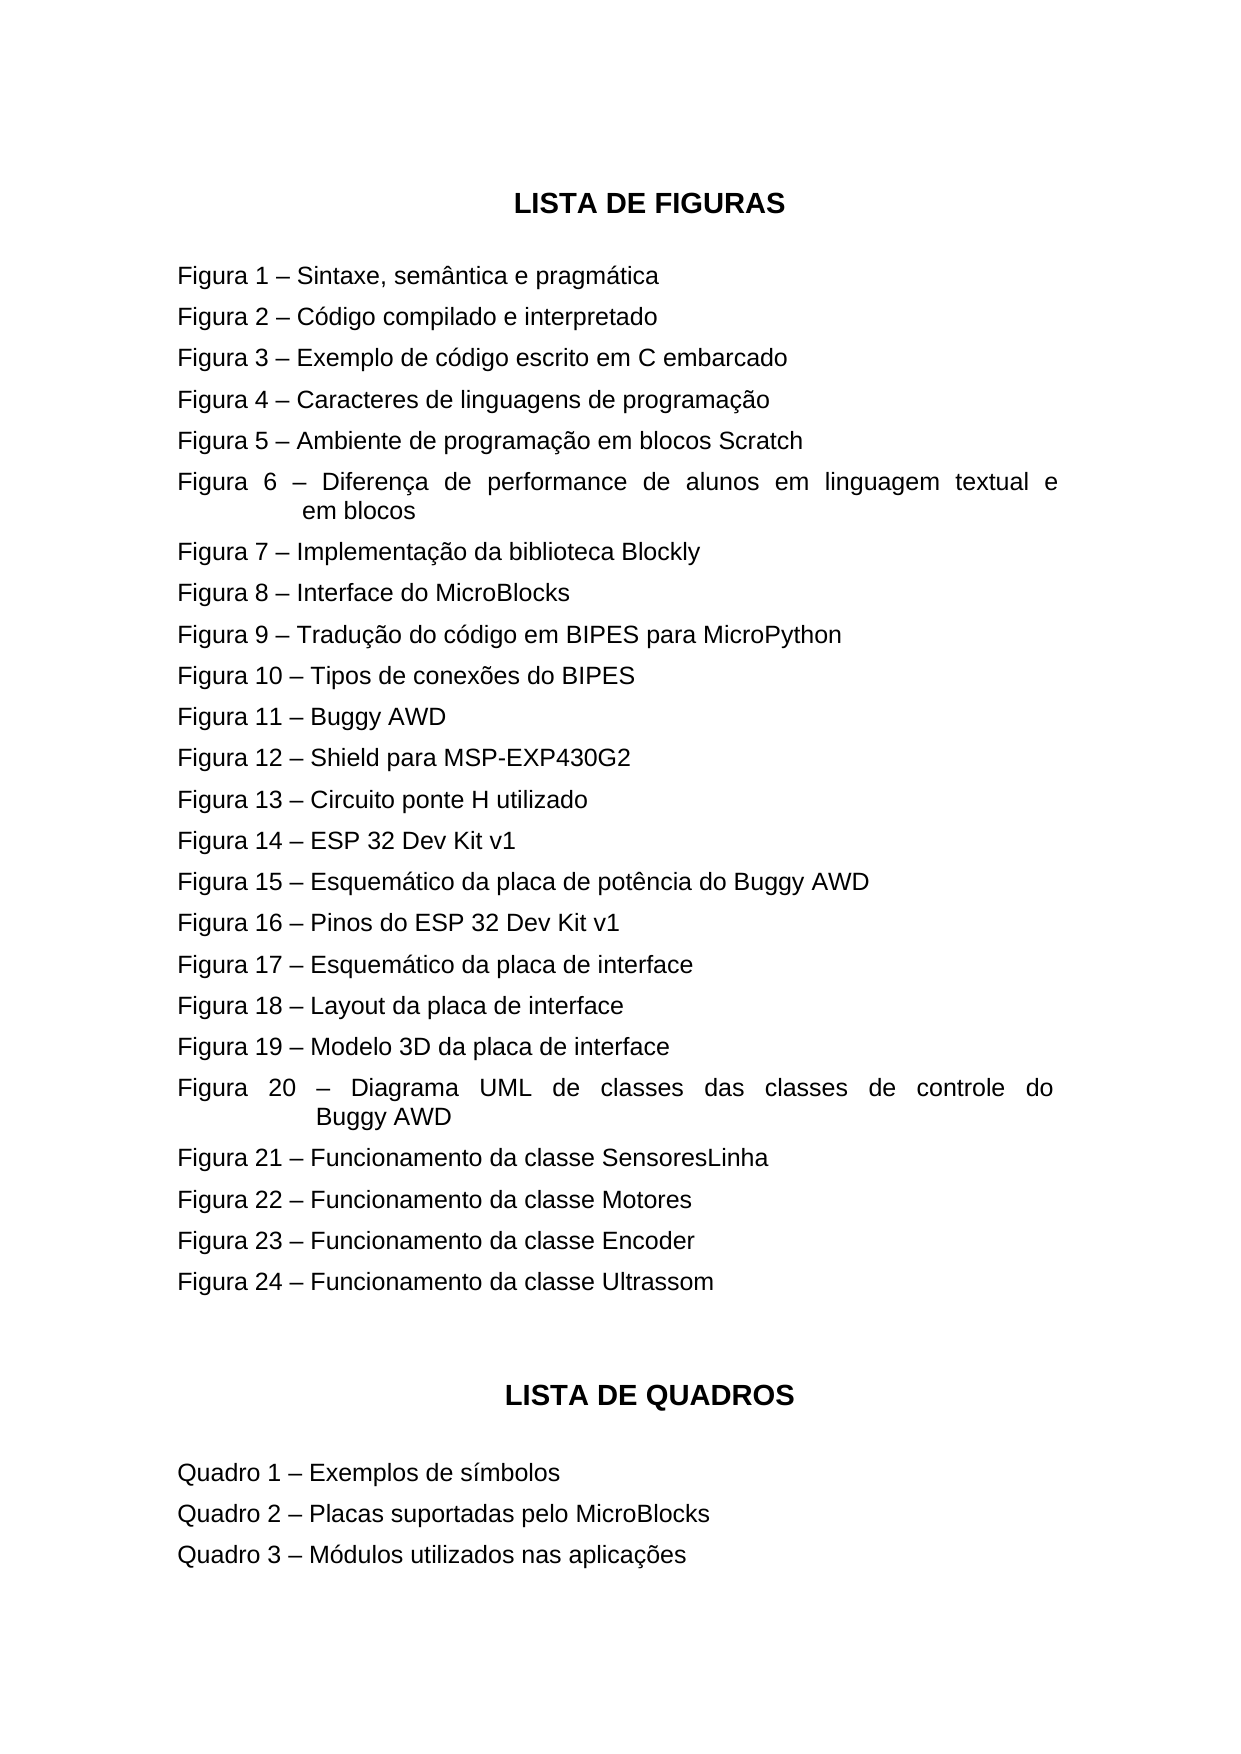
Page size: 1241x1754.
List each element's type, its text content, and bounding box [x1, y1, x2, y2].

text LISTA DE QUADROS [177, 1378, 1122, 1412]
text LISTA DE FIGURAS [177, 186, 1122, 220]
